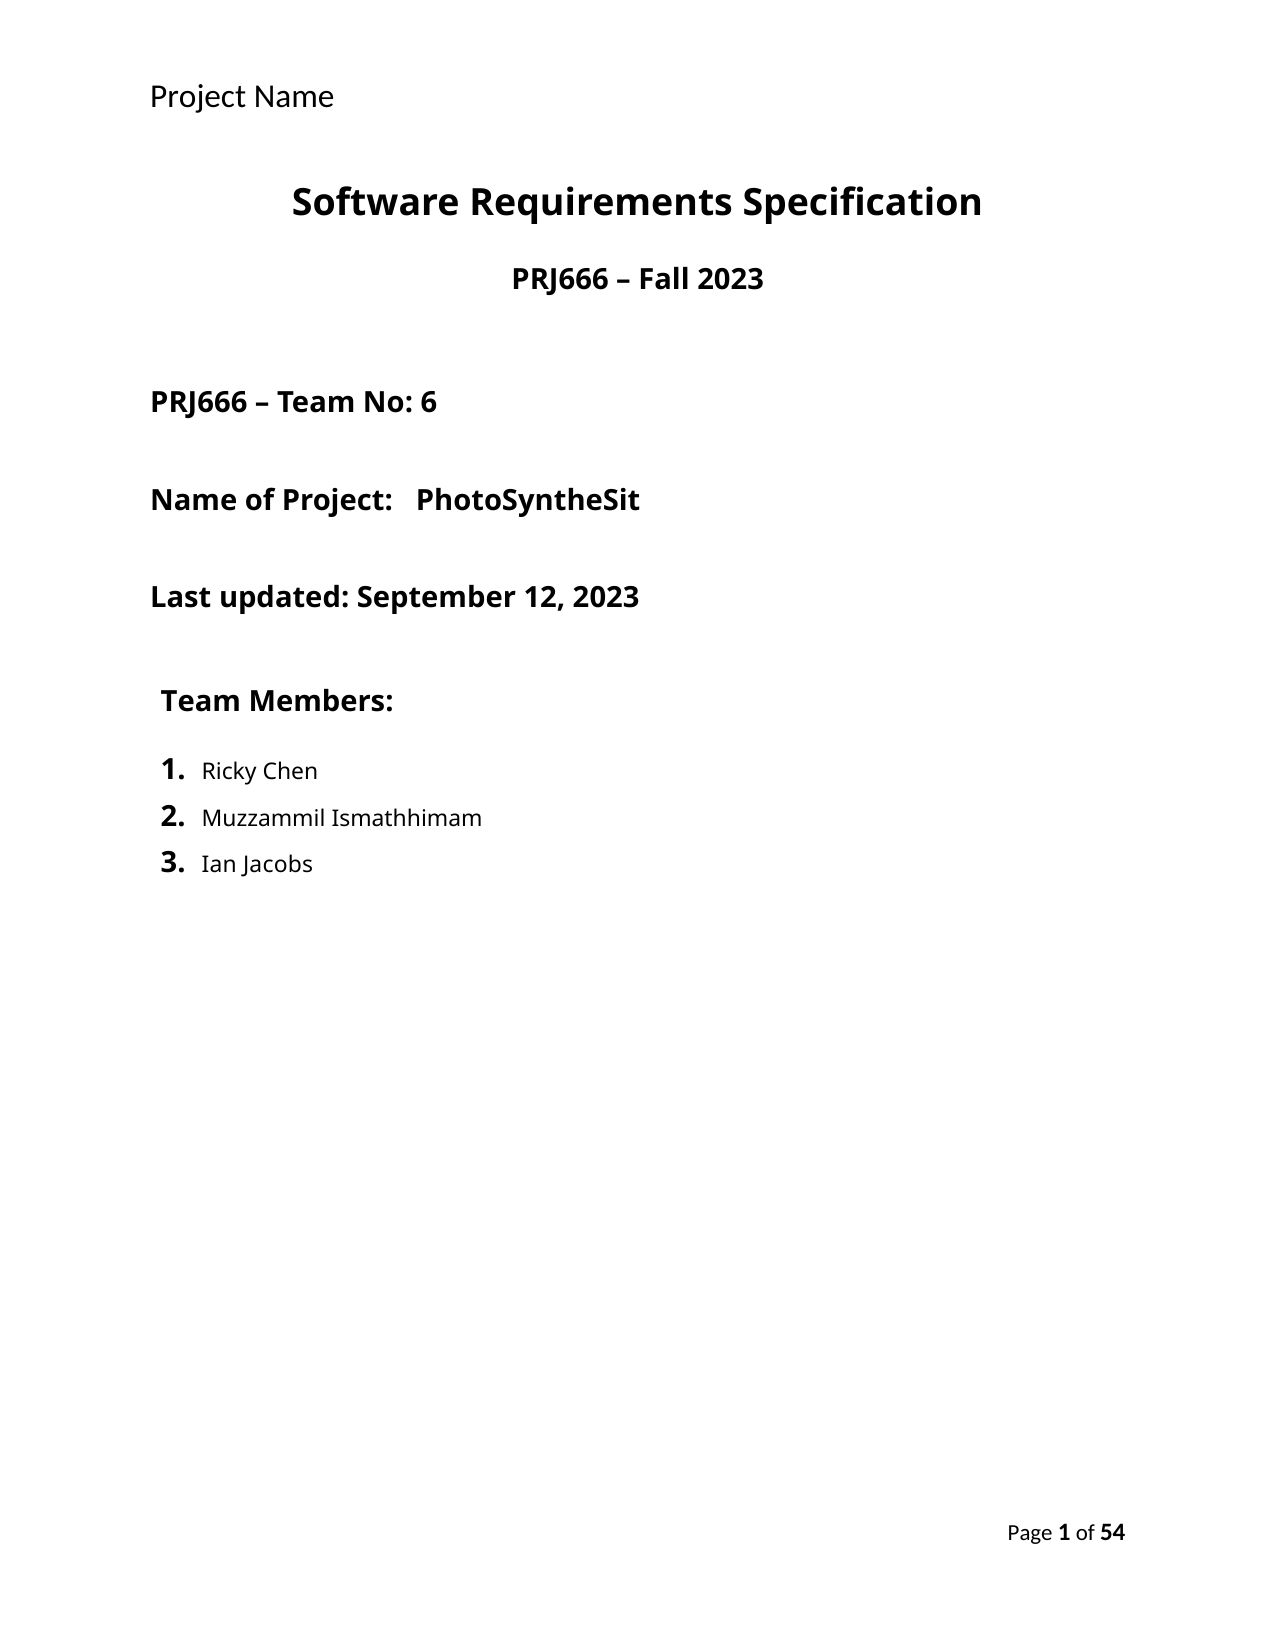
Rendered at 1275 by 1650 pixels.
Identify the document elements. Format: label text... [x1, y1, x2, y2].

text 3. Ian Jacobs [160, 842, 1127, 881]
text 1. Ricky Chen [160, 748, 1127, 788]
subtitle Software Requirements Specification [150, 175, 1125, 226]
subtitle PRJ666 – Team No: 6 [150, 381, 1125, 421]
subtitle Name of Project: PhotoSyntheSit [150, 479, 1125, 518]
text 2. Muzzammil Ismathhimam [160, 795, 1127, 834]
text Team Members: [160, 681, 1127, 720]
subtitle PRJ666 – Fall 2023 [150, 259, 1125, 298]
text Last updated: September 12, 2023 [150, 558, 1115, 616]
